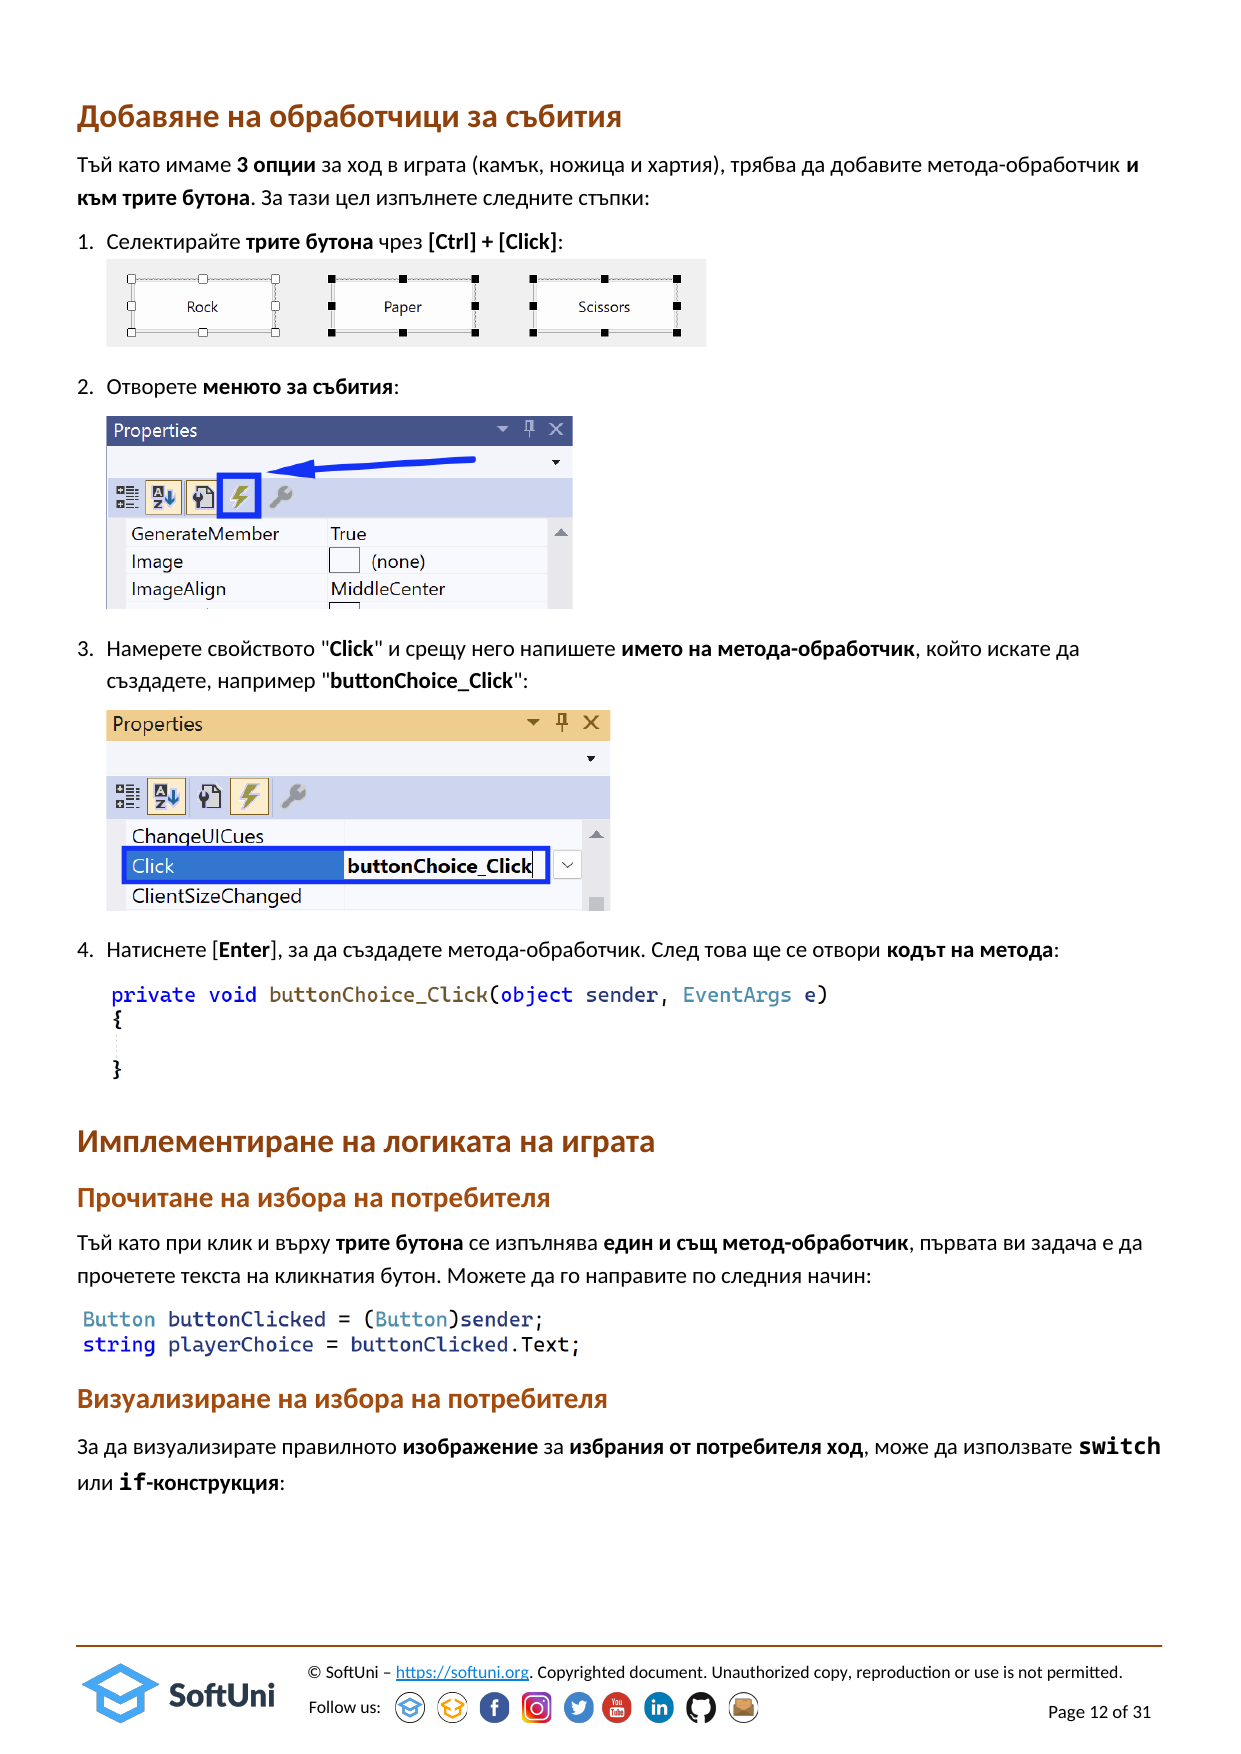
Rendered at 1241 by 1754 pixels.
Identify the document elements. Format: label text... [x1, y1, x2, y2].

picture [106, 710, 611, 911]
picture [76, 1305, 586, 1364]
text Тъй като при клик и върху трите бутона се изпълнява един и същ метод-обработчик, първата ви задача е да прочетете текста на кликнатия бутон. Можете да го направите по следния начин: [77, 1228, 1163, 1289]
picture [564, 1692, 594, 1723]
picture [75, 1658, 281, 1729]
list Намерете свойството "Click" и срещу него напишете името на метода-обработчик, който искате да създадете, например "buttonChoice_Click": [77, 634, 1163, 694]
picture [602, 1692, 632, 1723]
picture [395, 1692, 425, 1723]
picture [658, 1705, 667, 1714]
subtitle Имплементиране на логиката на играта [77, 1120, 1163, 1161]
picture [522, 1692, 552, 1723]
list Натиснете [Enter], за да създадете метода-обработчик. След това ще се отвори кодът на метода: [77, 935, 1163, 963]
subtitle Добавяне на обработчици за събития [77, 95, 1163, 136]
picture [479, 1692, 510, 1723]
picture [686, 1692, 716, 1723]
picture [728, 1692, 759, 1723]
list Отворете менюто за събития: [77, 372, 1163, 400]
text Тъй като имаме 3 опции за ход в играта (камък, ножица и хартия), трябва да добавите метода-обработчик и към трите бутона. За тази цел изпълнете следните стъпки: [77, 151, 1163, 211]
list Селектирайте трите бутона чрез [Ctrl] + [Click]: [77, 227, 1163, 255]
subtitle Прочитане на избора на потребителя [77, 1179, 1163, 1215]
picture [665, 1692, 674, 1701]
picture [644, 1714, 653, 1723]
subtitle Визуализиране на избора на потребителя [77, 1381, 1163, 1416]
picture [644, 1692, 653, 1701]
text За да визуализирате правилното изображение за избрания от потребителя ход, може да използвате switch или if-конструкция: [77, 1430, 1163, 1497]
picture [665, 1714, 674, 1723]
picture [106, 259, 707, 347]
picture [106, 416, 573, 609]
picture [106, 980, 830, 1085]
picture [437, 1692, 468, 1723]
